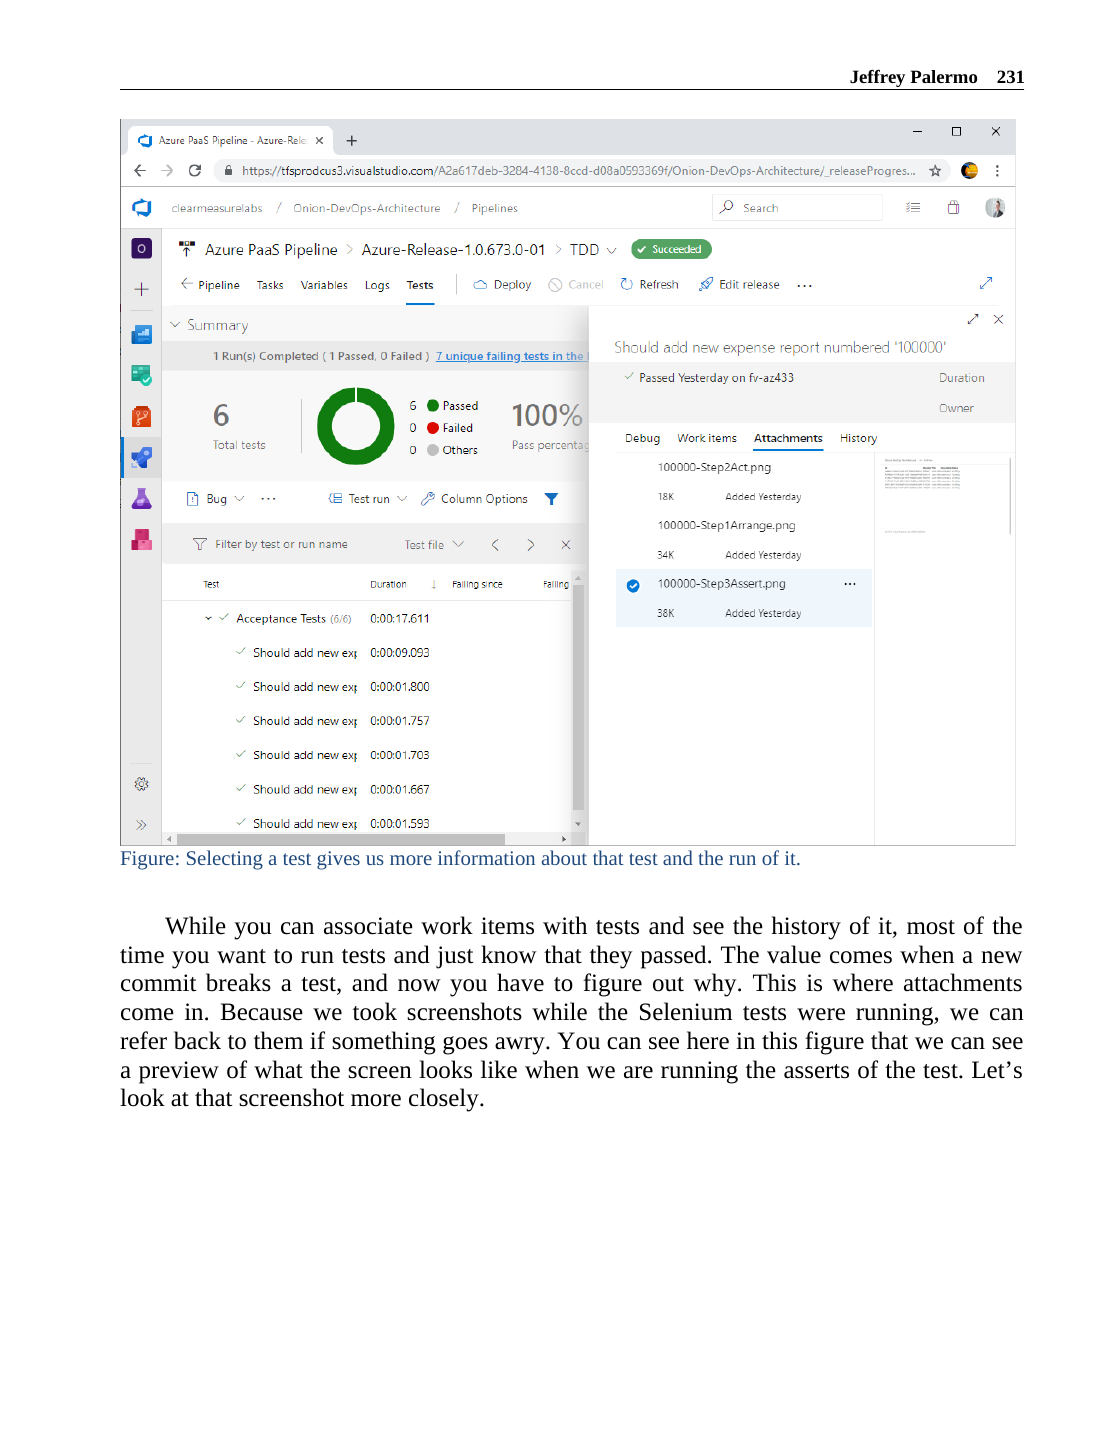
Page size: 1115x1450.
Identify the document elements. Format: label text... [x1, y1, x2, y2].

text Figure: Selecting a test gives us more information about that test and the run of it. [120, 846, 1024, 870]
picture [120, 119, 1016, 846]
text While you can associate work items with tests and see the history of it, most of the time you want to run tests and just know that they passed. The value comes when a new commit breaks a test, and now you have to figure out why. This is where attachments come in. Because we took screenshots while the Selenium tests were running, we can refer back to them if something goes awry. You can see here in this figure that we can see a preview of what the screen looks like when we are running the asserts of the test. Let’s look at that screenshot more closely. [120, 911, 1024, 1112]
